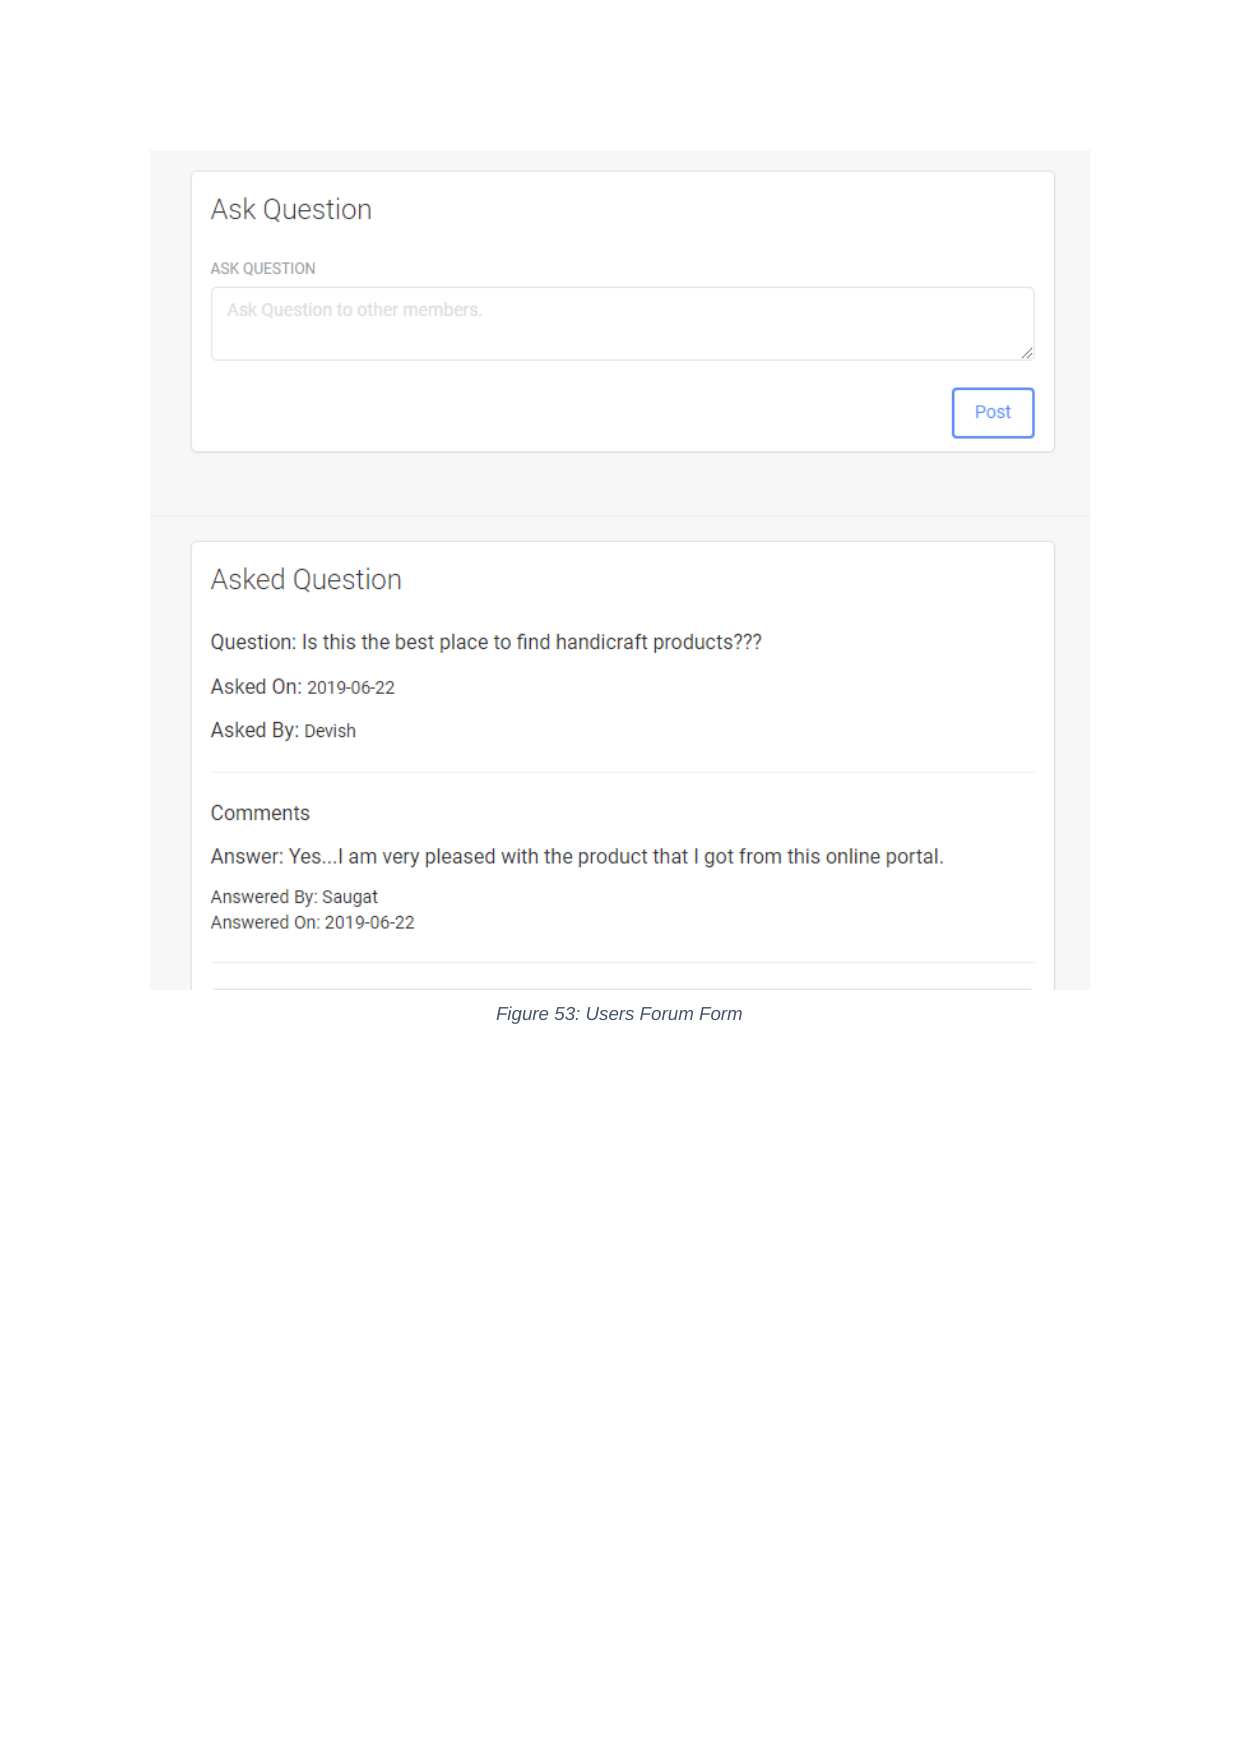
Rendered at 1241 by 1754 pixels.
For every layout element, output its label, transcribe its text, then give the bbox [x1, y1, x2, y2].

picture [150, 150, 1091, 990]
